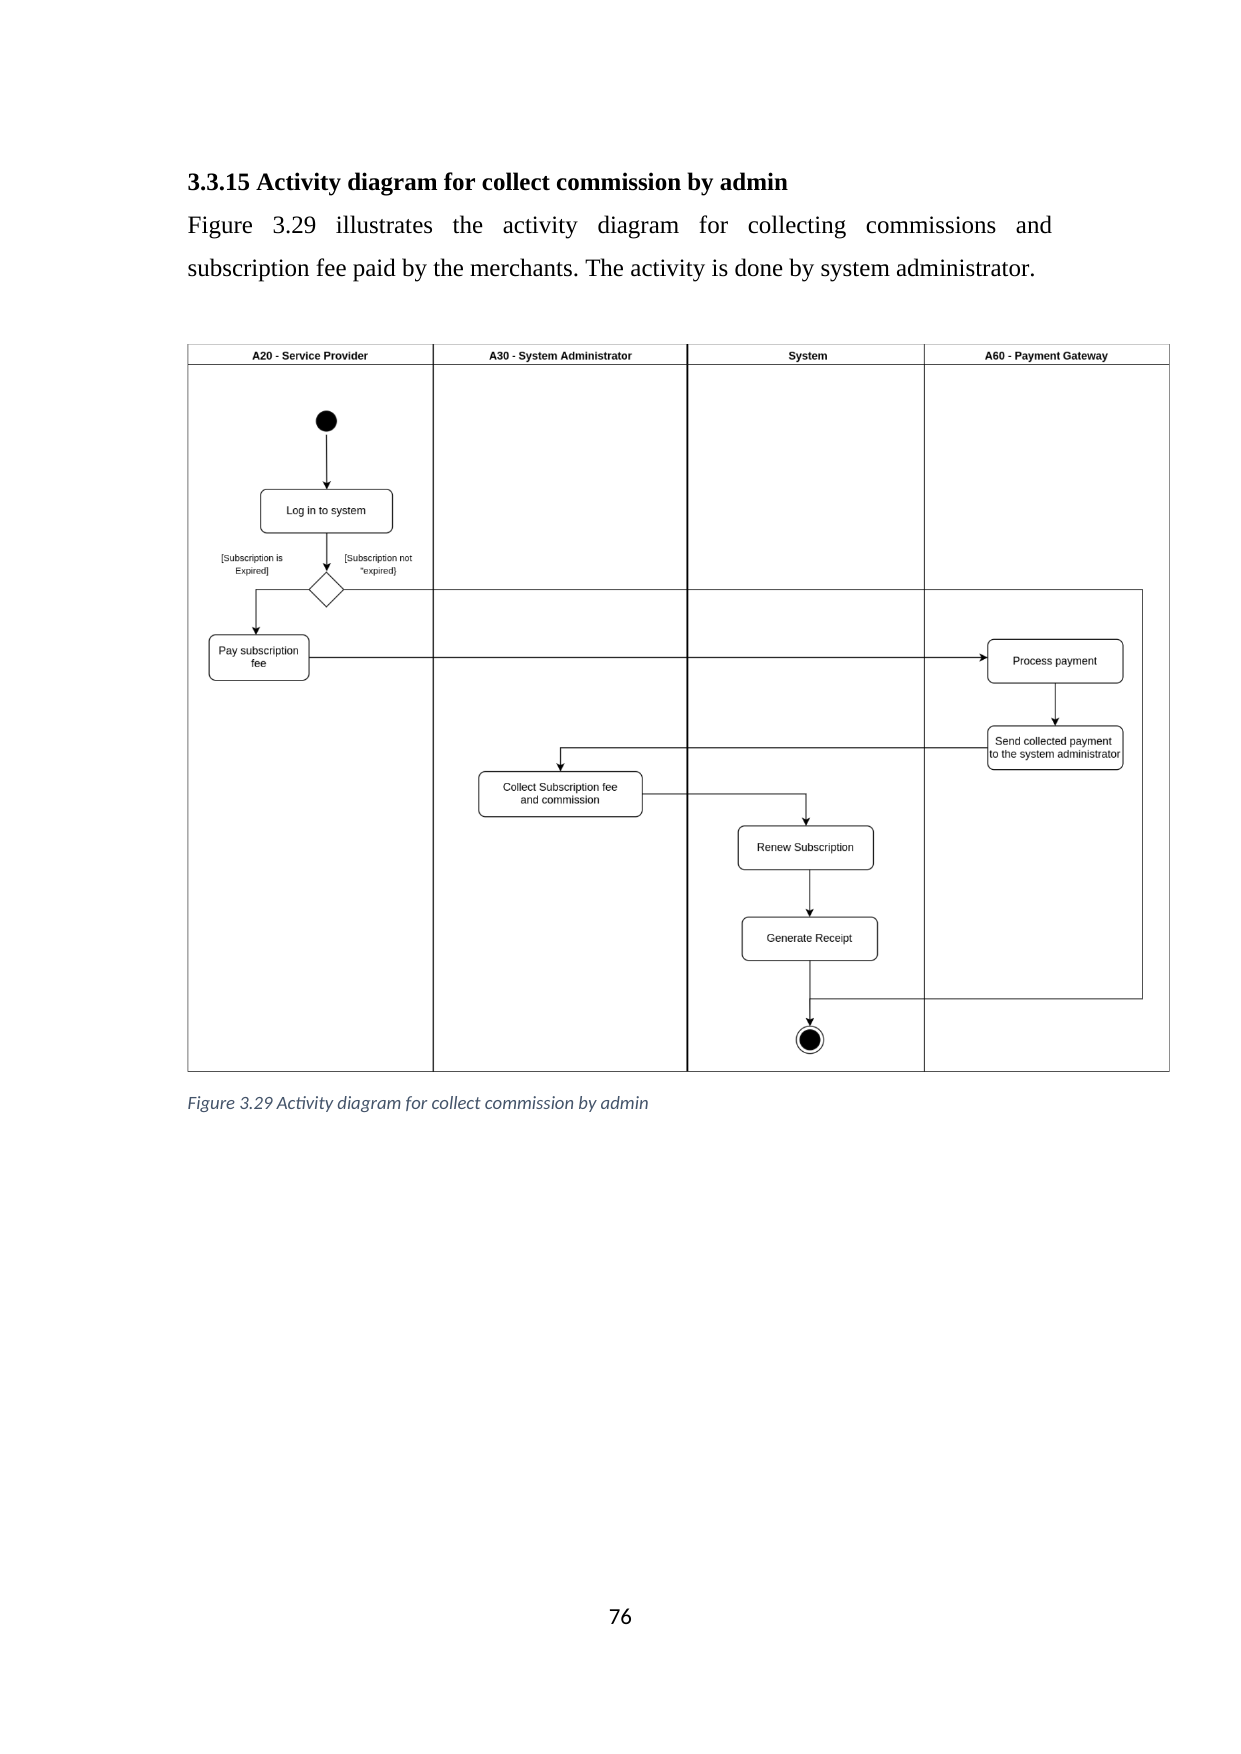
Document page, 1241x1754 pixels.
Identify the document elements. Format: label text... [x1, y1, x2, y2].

text Figure 3.29 illustrates the activity diagram for collecting commissions and subscription fee paid by the merchants. The activity is done by system administrator. [187, 210, 1053, 282]
subtitle 3.3.15 Activity diagram for collect commission by admin [187, 167, 1053, 195]
text Figure 3.29 Activity diagram for collect commission by admin [187, 1091, 1053, 1114]
picture [187, 344, 1170, 1072]
